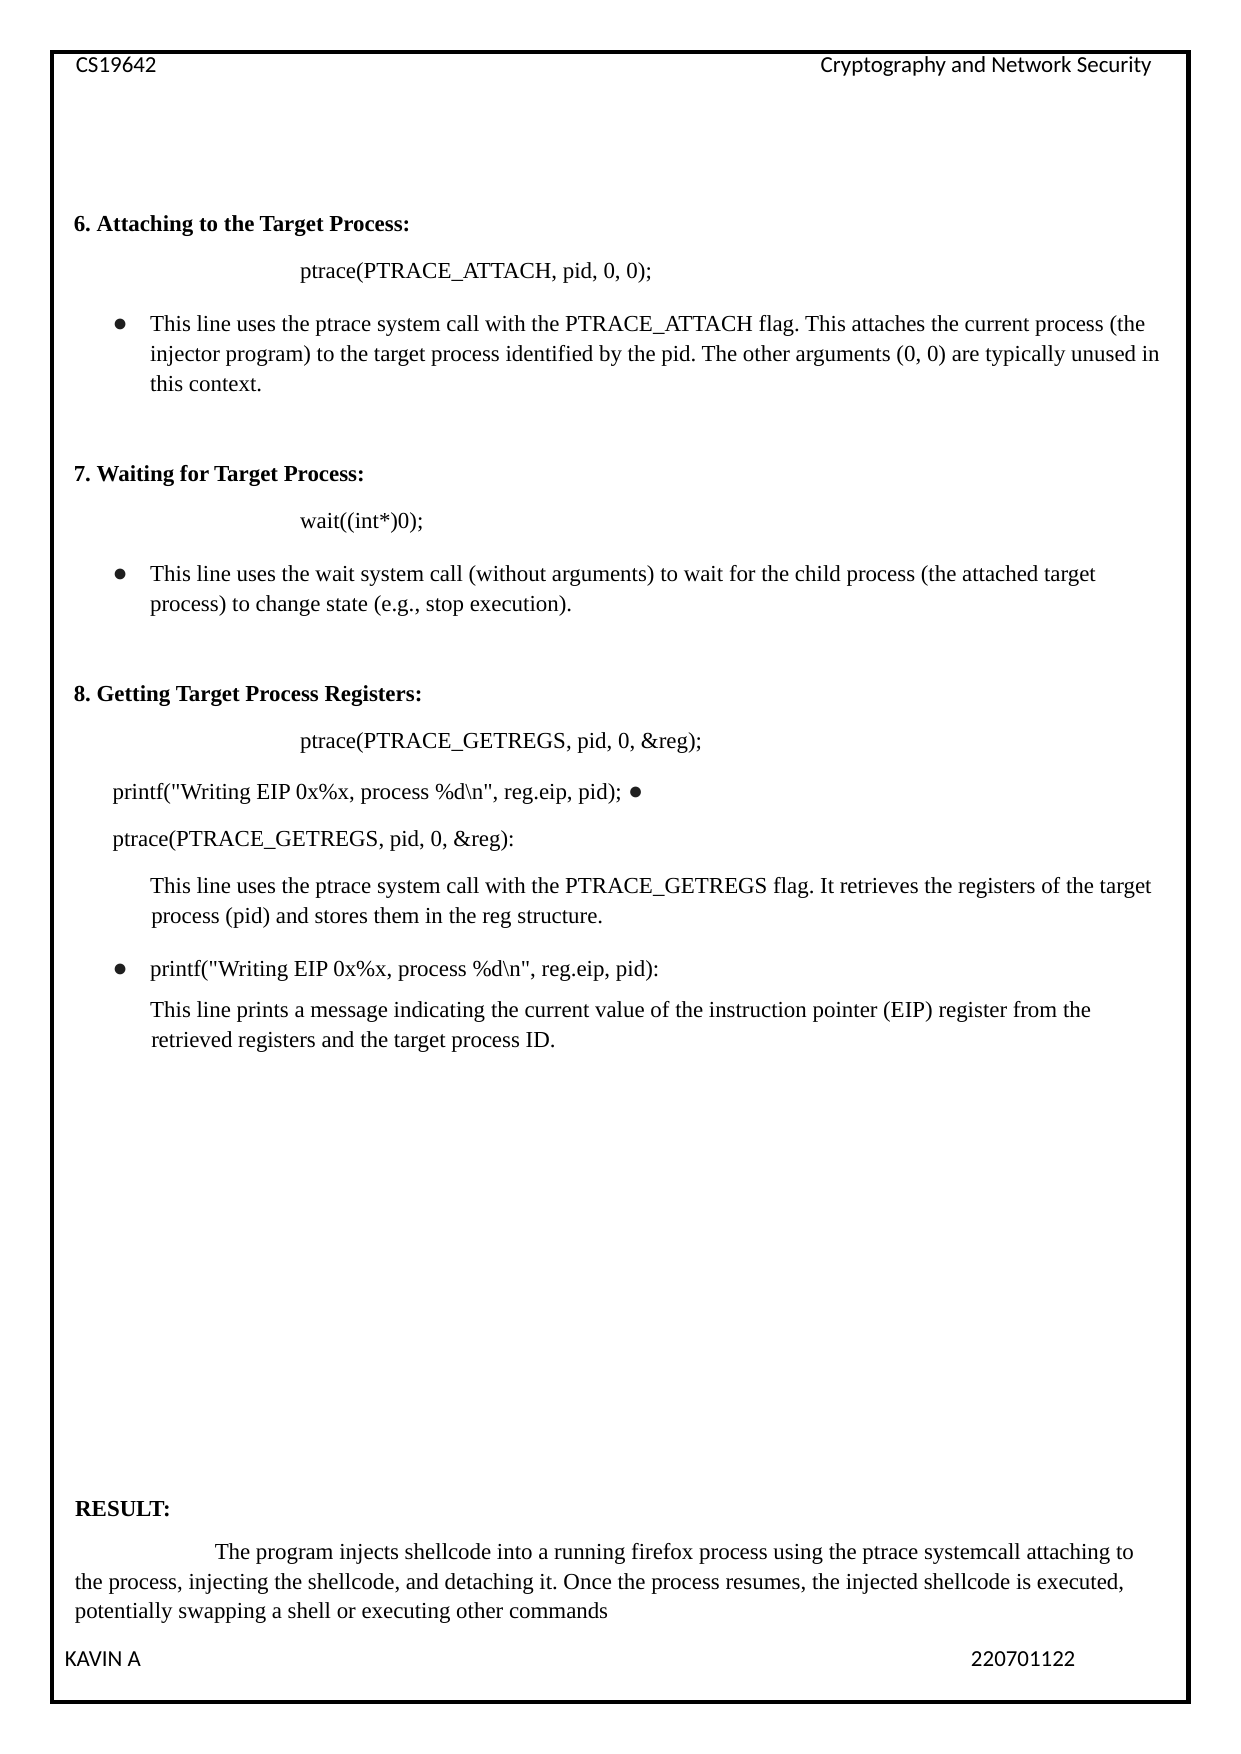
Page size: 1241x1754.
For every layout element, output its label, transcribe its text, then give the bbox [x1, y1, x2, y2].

list This line uses the ptrace system call with the PTRACE_ATTACH flag. This attaches the current process (the injector program) to the target process identified by the pid. The other arguments (0, 0) are typically unused in this context. [112, 308, 1166, 396]
text This line prints a message indicating the current value of the instruction pointer (EIP) register from the retrieved registers and the target process ID. [150, 996, 1166, 1052]
list Waiting for Target Process: [73, 460, 1172, 486]
list Getting Target Process Registers: [73, 680, 1172, 706]
text ptrace(PTRACE_ATTACH, pid, 0, 0); [300, 257, 1166, 283]
text ptrace(PTRACE_GETREGS, pid, 0, &reg); printf("Writing EIP 0x%x, process %d\n", reg.eip, pid); ● ptrace(PTRACE_GETREGS, pid, 0, &reg): [112, 727, 830, 852]
text RESULT: [75, 1496, 1172, 1522]
text wait((int*)0); [300, 507, 1166, 533]
list This line uses the wait system call (without arguments) to wait for the child process (the attached target process) to change state (e.g., stop execution). [112, 558, 1166, 616]
text The program injects shellcode into a running firefox process using the ptrace systemcall attaching to the process, injecting the shellcode, and detaching it. Once the process resumes, the injected shellcode is executed, potentially swapping a shell or executing other commands [73, 1538, 1166, 1623]
text This line uses the ptrace system call with the PTRACE_GETREGS flag. It retrieves the registers of the target process (pid) and stores them in the reg structure. [150, 873, 1166, 928]
list printf("Writing EIP 0x%x, process %d\n", reg.eip, pid): [112, 953, 1166, 982]
list Attaching to the Target Process: [73, 210, 1172, 236]
